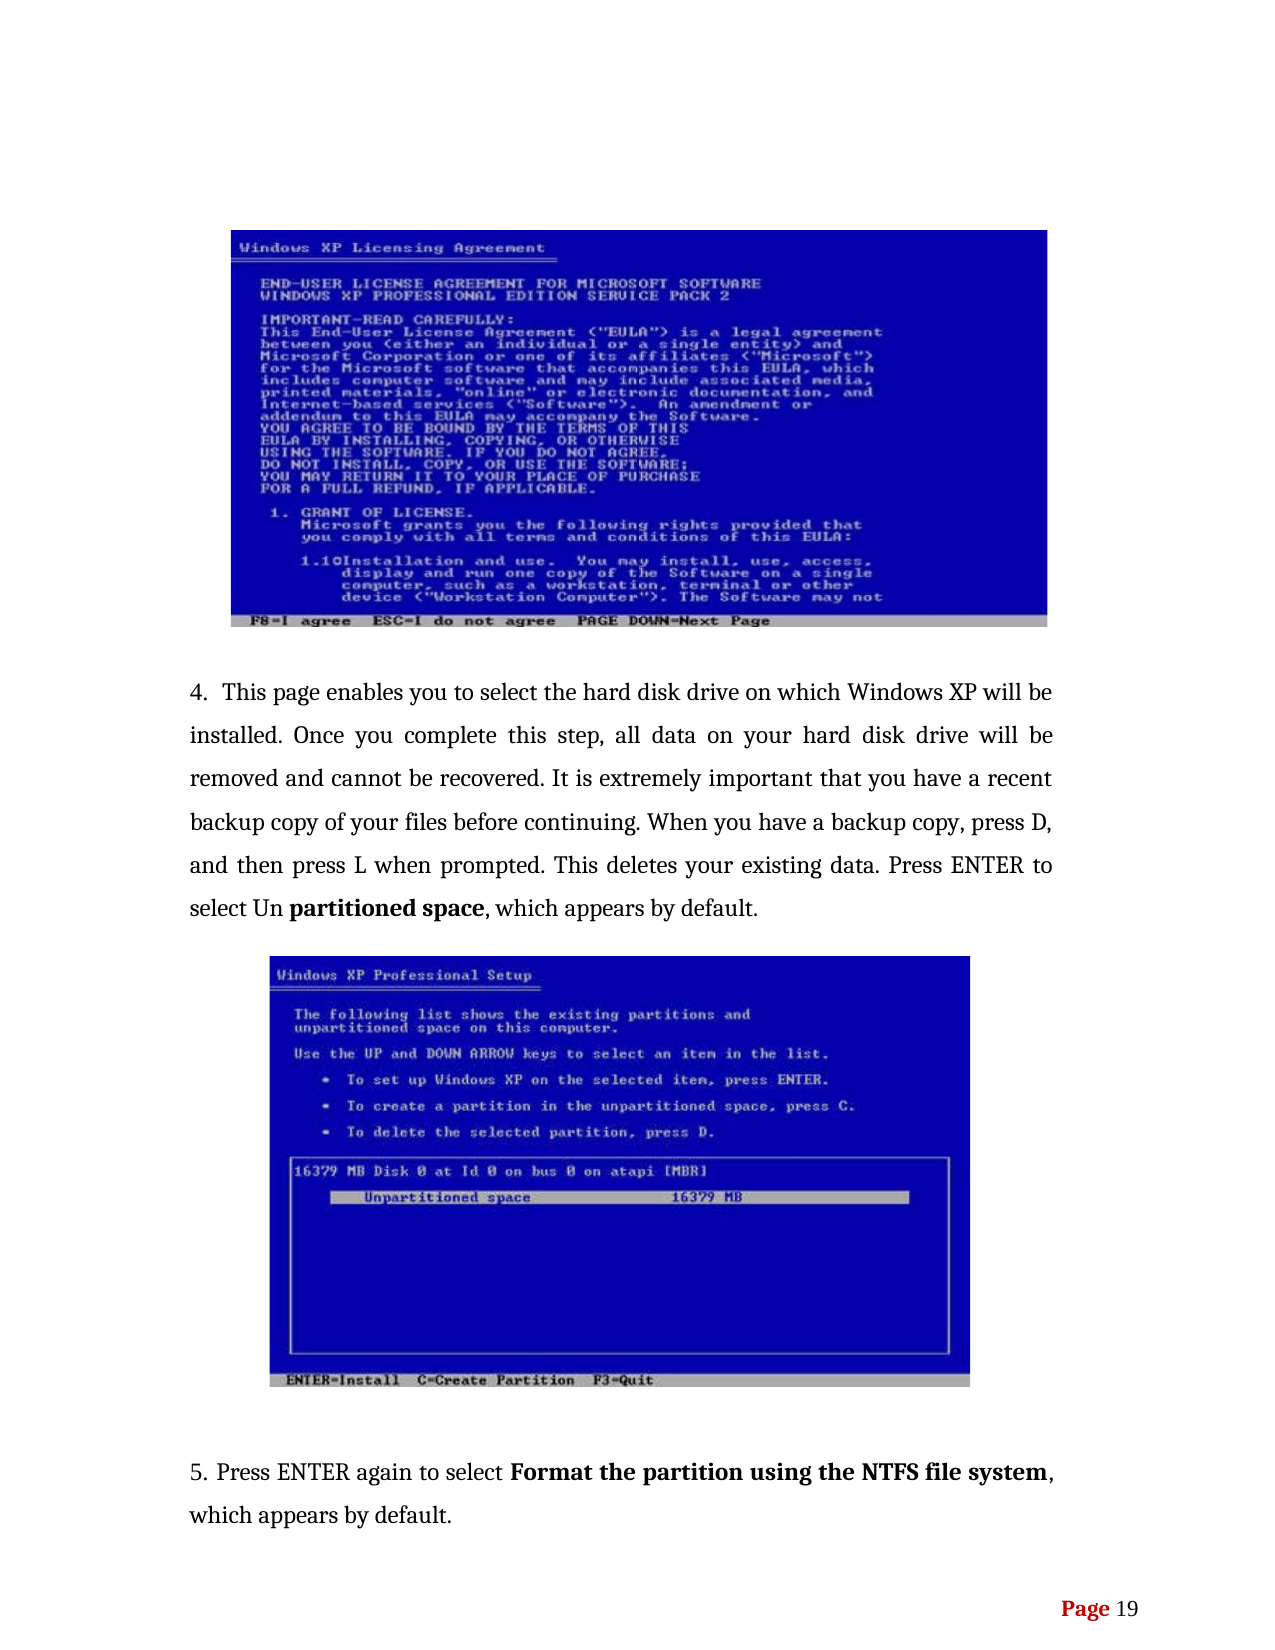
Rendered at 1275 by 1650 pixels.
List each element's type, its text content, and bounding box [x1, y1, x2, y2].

list Press ENTER again to select Format the partition using the NTFS file system, which appears by default. [189, 1457, 1054, 1529]
picture [230, 230, 1048, 627]
picture [269, 956, 971, 1387]
list This page enables you to select the hard disk drive on which Windows XP will be installed. Once you complete this step, all data on your hard disk drive will be removed and cannot be recovered. It is extremely important that you have a recent backup copy of your files before continuing. When you have a backup copy, press D, and then press L when prompted. This deletes your existing data. Press ENTER to select Un partitioned space, which appears by default. [189, 677, 1054, 922]
